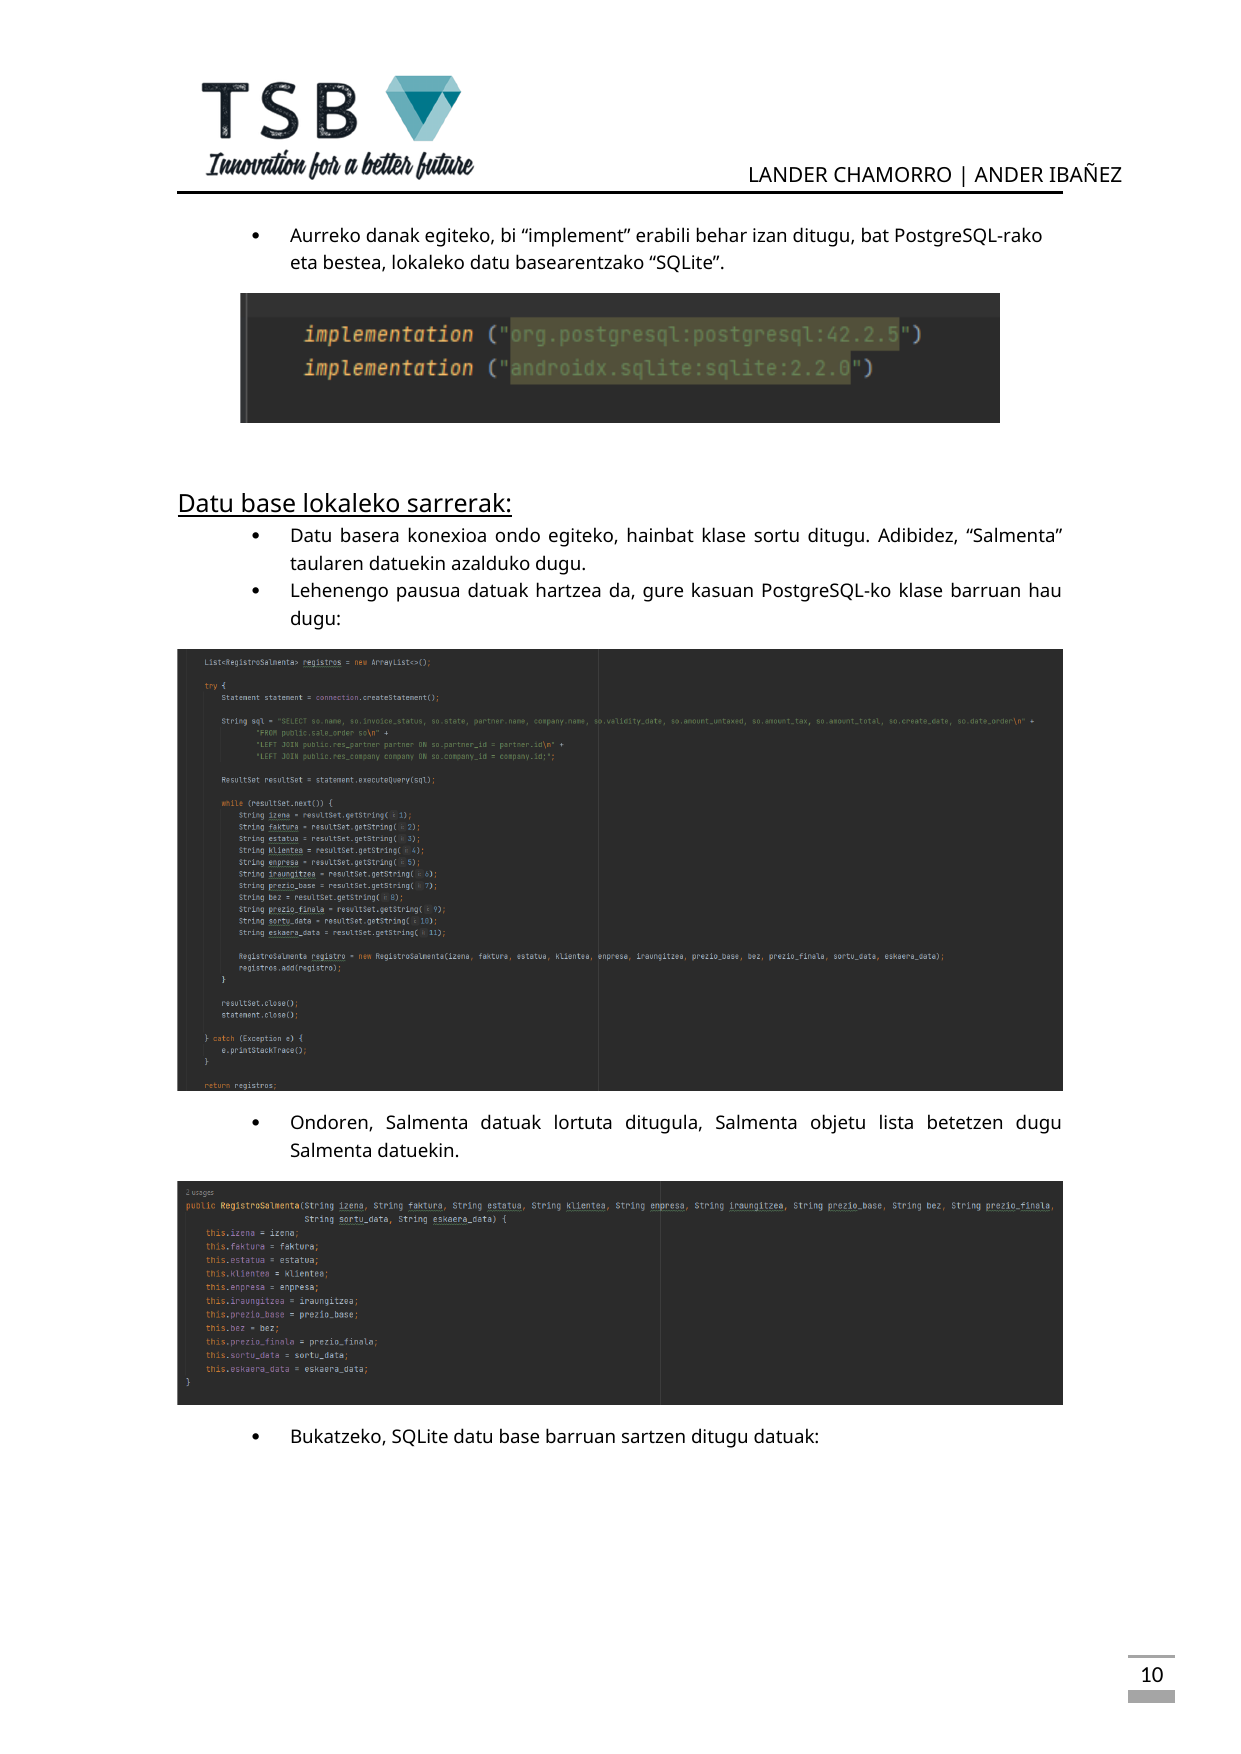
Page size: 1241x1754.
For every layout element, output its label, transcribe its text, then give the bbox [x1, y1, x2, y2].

list Ondoren, Salmenta datuak lortuta ditugula, Salmenta objetu lista betetzen dugu Salmenta datuekin. [252, 1110, 1063, 1163]
picture [177, 649, 1063, 1091]
picture [240, 293, 1000, 423]
list Lehenengo pausua datuak hartzea da, gure kasuan PostgreSQL-ko klase barruan hau dugu: [252, 578, 1063, 631]
picture [177, 73, 501, 183]
picture [177, 1181, 1063, 1405]
list Aurreko danak egiteko, bi “implement” erabili behar izan ditugu, bat PostgreSQL-rako eta bestea, lokaleko datu basearentzako “SQLite”. [252, 222, 1063, 275]
subtitle Datu base lokaleko sarrerak: [177, 486, 1063, 520]
list Datu basera konexioa ondo egiteko, hainbat klase sortu ditugu. Adibidez, “Salmenta” taularen datuekin azalduko dugu. [252, 523, 1063, 576]
list Bukatzeko, SQLite datu base barruan sartzen ditugu datuak: [252, 1423, 1063, 1449]
